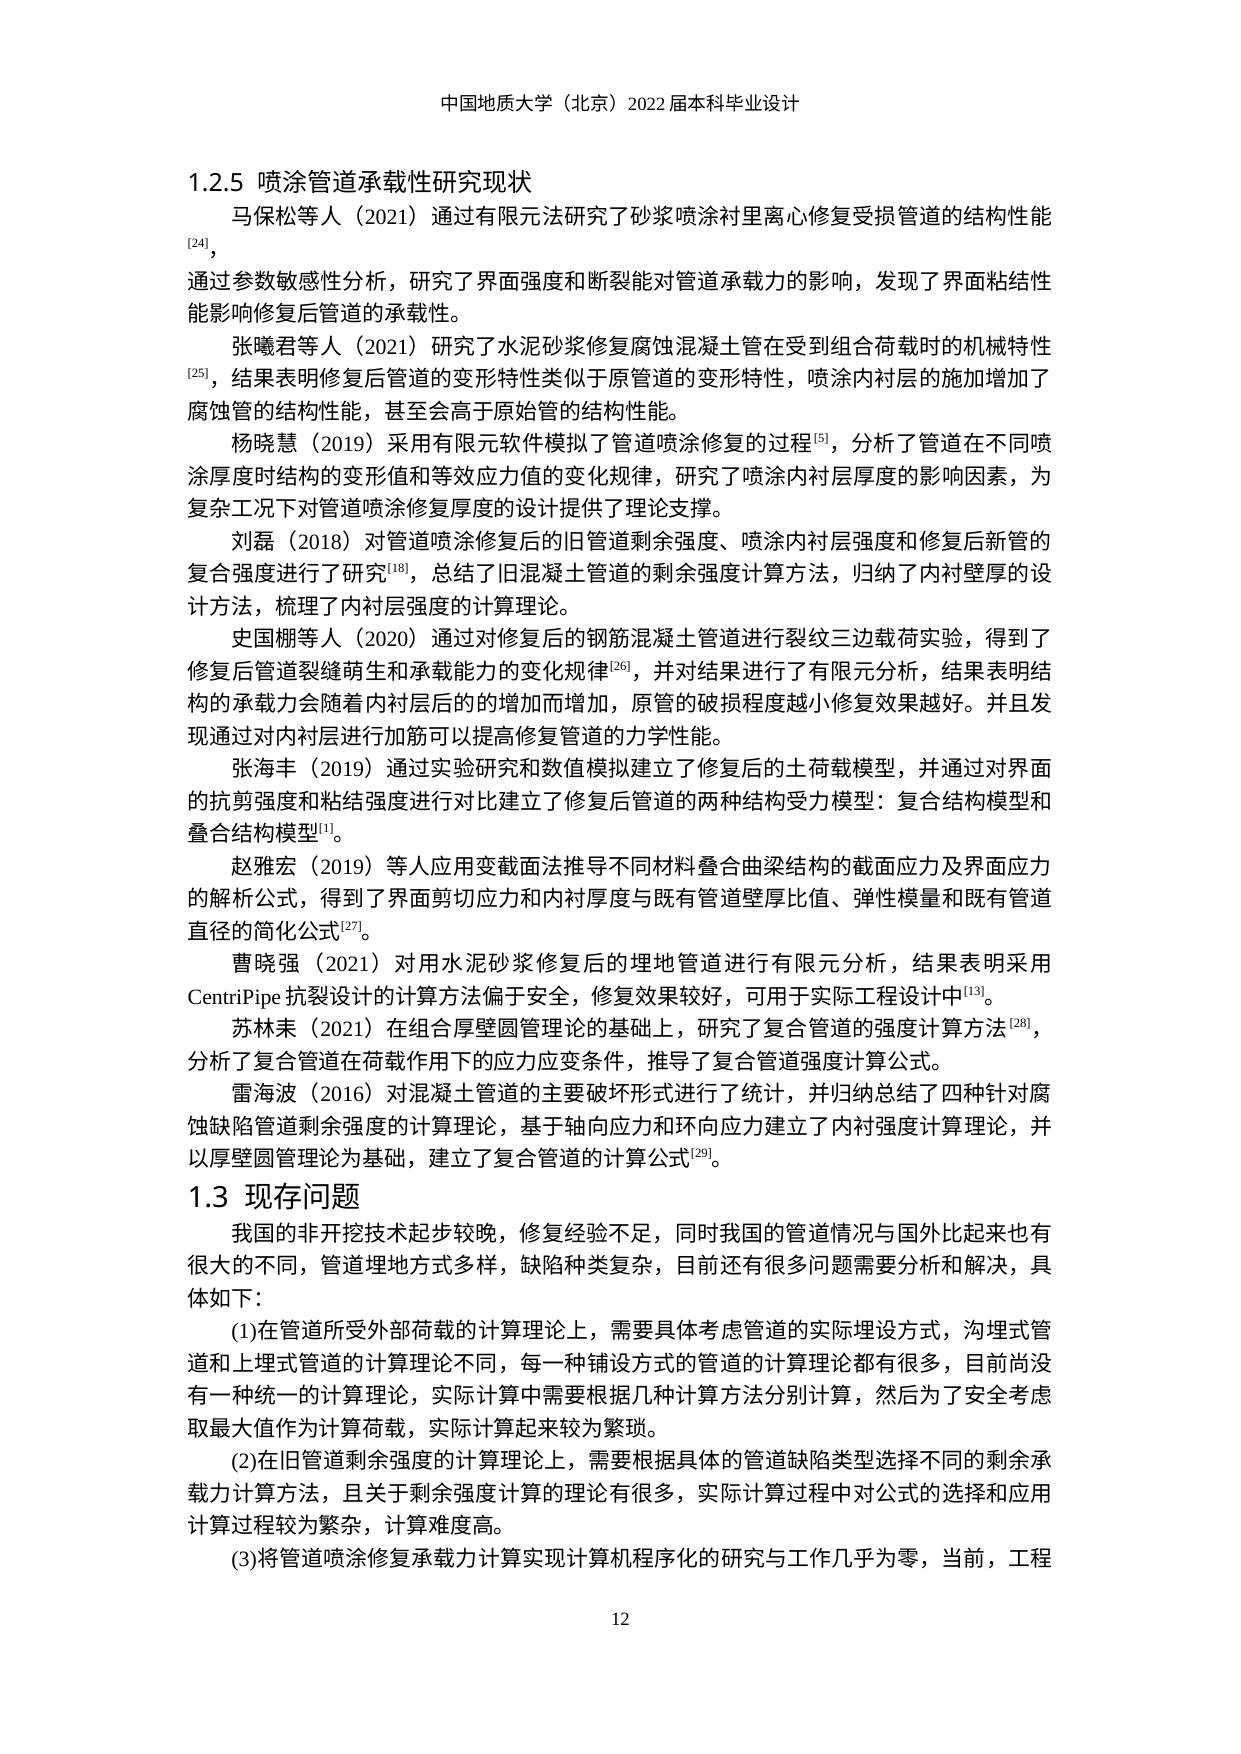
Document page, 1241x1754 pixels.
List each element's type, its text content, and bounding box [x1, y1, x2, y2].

text 张海丰（2019）通过实验研究和数值模拟建立了修复后的土荷载模型，并通过对界面的抗剪强度和粘结强度进行对比建立了修复后管道的两种结构受力模型：复合结构模型和叠合结构模型[1]。 [187, 751, 1053, 848]
text 曹晓强（2021）对用水泥砂浆修复后的埋地管道进行有限元分析，结果表明采用CentriPipe抗裂设计的计算方法偏于安全，修复效果较好，可用于实际工程设计中[13]。 [187, 946, 1053, 1011]
text 史国棚等人（2020）通过对修复后的钢筋混凝土管道进行裂纹三边载荷实验，得到了修复后管道裂缝萌生和承载能力的变化规律[26]，并对结果进行了有限元分析，结果表明结构的承载力会随着内衬层后的的增加而增加，原管的破损程度越小修复效果越好。并且发现通过对内衬层进行加筋可以提高修复管道的力学性能。 [187, 621, 1053, 751]
text 马保松等人（2021）通过有限元法研究了砂浆喷涂衬里离心修复受损管道的结构性能[24]， [187, 198, 1053, 263]
text 雷海波（2016）对混凝土管道的主要破坏形式进行了统计，并归纳总结了四种针对腐蚀缺陷管道剩余强度的计算理论，基于轴向应力和环向应力建立了内衬强度计算理论，并以厚壁圆管理论为基础，建立了复合管道的计算公式[29]。 [187, 1076, 1053, 1173]
text 赵雅宏（2019）等人应用变截面法推导不同材料叠合曲梁结构的截面应力及界面应力的解析公式，得到了界面剪切应力和内衬厚度与既有管道壁厚比值、弹性模量和既有管道直径的简化公式[27]。 [187, 848, 1053, 946]
subtitle 1.2.5 喷涂管道承载性研究现状 [187, 162, 1053, 198]
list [187, 1541, 1053, 1573]
text 张曦君等人（2021）研究了水泥砂浆修复腐蚀混凝土管在受到组合荷载时的机械特性[25]，结果表明修复后管道的变形特性类似于原管道的变形特性，喷涂内衬层的施加增加了腐蚀管的结构性能，甚至会高于原始管的结构性能。 [187, 328, 1053, 426]
list 我国的非开挖技术起步较晚，修复经验不足，同时我国的管道情况与国外比起来也有很大的不同，管道埋地方式多样，缺陷种类复杂，目前还有很多问题需要分析和解决，具体如下： [187, 1216, 1053, 1313]
text 苏林耒（2021）在组合厚壁圆管理论的基础上，研究了复合管道的强度计算方法[28]，分析了复合管道在荷载作用下的应力应变条件，推导了复合管道强度计算公式。 [187, 1011, 1053, 1076]
subtitle 1.3 现存问题 [187, 1173, 1053, 1216]
text 通过参数敏感性分析，研究了界面强度和断裂能对管道承载力的影响，发现了界面粘结性能影响修复后管道的承载性。 [187, 263, 1053, 328]
list (1)在管道所受外部荷载的计算理论上，需要具体考虑管道的实际埋设方式，沟埋式管道和上埋式管道的计算理论不同，每一种铺设方式的管道的计算理论都有很多，目前尚没有一种统一的计算理论，实际计算中需要根据几种计算方法分别计算，然后为了安全考虑取最大值作为计算荷载，实际计算起来较为繁琐。 [187, 1313, 1053, 1443]
text 刘磊（2018）对管道喷涂修复后的旧管道剩余强度、喷涂内衬层强度和修复后新管的复合强度进行了研究[18]，总结了旧混凝土管道的剩余强度计算方法，归纳了内衬壁厚的设计方法，梳理了内衬层强度的计算理论。 [187, 523, 1053, 621]
list (2)在旧管道剩余强度的计算理论上，需要根据具体的管道缺陷类型选择不同的剩余承载力计算方法，且关于剩余强度计算的理论有很多，实际计算过程中对公式的选择和应用计算过程较为繁杂，计算难度高。 [187, 1443, 1053, 1541]
text 杨晓慧（2019）采用有限元软件模拟了管道喷涂修复的过程[5]，分析了管道在不同喷涂厚度时结构的变形值和等效应力值的变化规律，研究了喷涂内衬层厚度的影响因素，为复杂工况下对管道喷涂修复厚度的设计提供了理论支撑。 [187, 426, 1053, 523]
